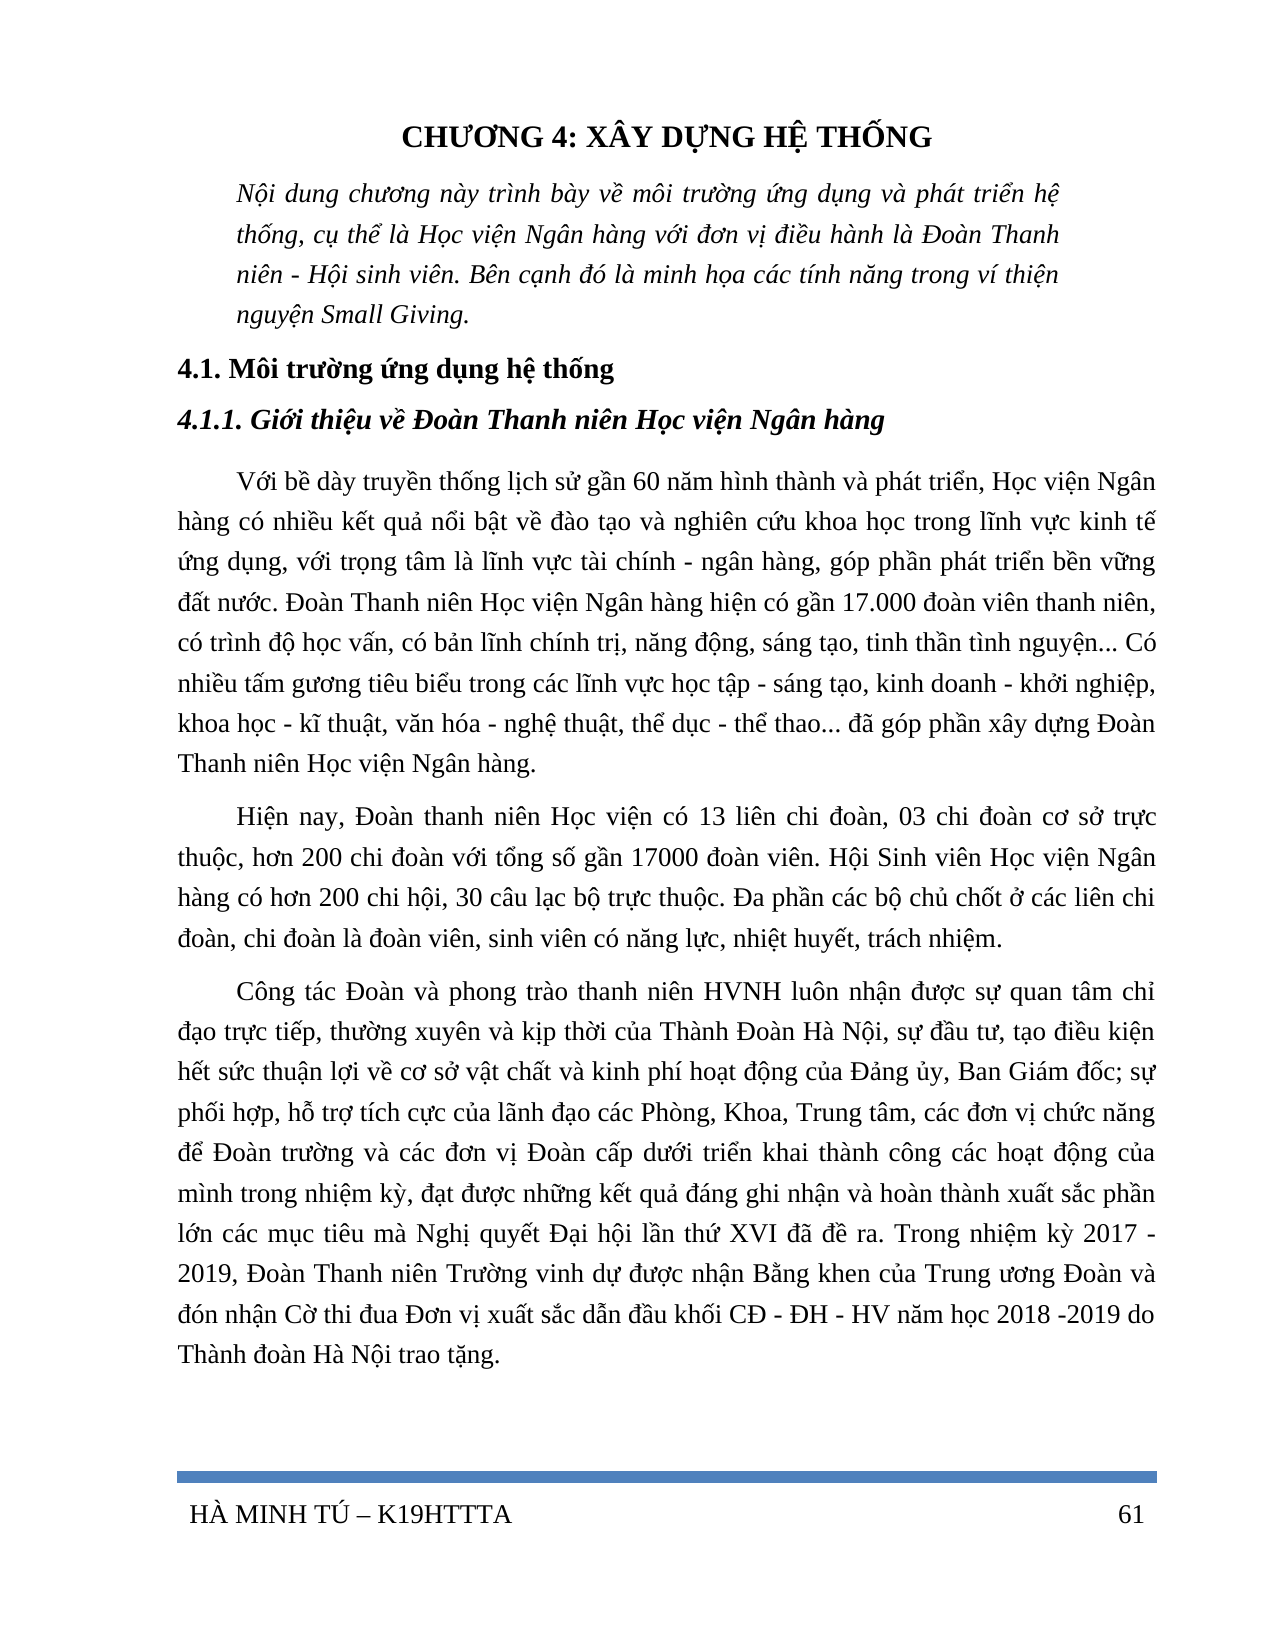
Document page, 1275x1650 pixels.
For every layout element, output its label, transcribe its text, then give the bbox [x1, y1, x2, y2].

text 4.1. Môi trường ứng dụng hệ thống [177, 351, 1157, 385]
text 4.1.1. Giới thiệu về Đoàn Thanh niên Học viện Ngân hàng [177, 402, 1157, 435]
text Hiện nay, Đoàn thanh niên Học viện có 13 liên chi đoàn, 03 chi đoàn cơ sở trực thuộc, hơn 200 chi đoàn với tổng số gần 17000 đoàn viên. Hội Sinh viên Học viện Ngân hàng có hơn 200 chi hội, 30 câu lạc bộ trực thuộc. Đa phần các bộ chủ chốt ở các liên chi đoàn, chi đoàn là đoàn viên, sinh viên có năng lực, nhiệt huyết, trách nhiệm. [177, 800, 1157, 953]
text Với bề dày truyền thống lịch sử gần 60 năm hình thành và phát triển, Học viện Ngân hàng có nhiều kết quả nổi bật về đào tạo và nghiên cứu khoa học trong lĩnh vực kinh tế ứng dụng, với trọng tâm là lĩnh vực tài chính - ngân hàng, góp phần phát triển bền vững đất nước. Đoàn Thanh niên Học viện Ngân hàng hiện có gần 17.000 đoàn viên thanh niên, có trình độ học vấn, có bản lĩnh chính trị, năng động, sáng tạo, tinh thần tình nguyện... Có nhiều tấm gương tiêu biểu trong các lĩnh vực học tập - sáng tạo, kinh doanh - khởi nghiệp, khoa học - kĩ thuật, văn hóa - nghệ thuật, thể dục - thể thao... đã góp phần xây dựng Đoàn Thanh niên Học viện Ngân hàng. [177, 464, 1157, 779]
text Nội dung chương này trình bày về môi trường ứng dụng và phát triển hệ thống, cụ thể là Học viện Ngân hàng với đơn vị điều hành là Đoàn Thanh niên - Hội sinh viên. Bên cạnh đó là minh họa các tính năng trong ví thiện nguyện Small Giving. [236, 177, 1063, 330]
text CHƯƠNG 4: XÂY DỰNG HỆ THỐNG [177, 118, 1157, 154]
text Công tác Đoàn và phong trào thanh niên HVNH luôn nhận được sự quan tâm chỉ đạo trực tiếp, thường xuyên và kịp thời của Thành Đoàn Hà Nội, sự đầu tư, tạo điều kiện hết sức thuận lợi về cơ sở vật chất và kinh phí hoạt động của Đảng ủy, Ban Giám đốc; sự phối hợp, hỗ trợ tích cực của lãnh đạo các Phòng, Khoa, Trung tâm, các đơn vị chức năng để Đoàn trường và các đơn vị Đoàn cấp dưới triển khai thành công các hoạt động của mình trong nhiệm kỳ, đạt được những kết quả đáng ghi nhận và hoàn thành xuất sắc phần lớn các mục tiêu mà Nghị quyết Đại hội lần thứ XVI đã đề ra. Trong nhiệm kỳ 2017 - 2019, Đoàn Thanh niên Trường vinh dự được nhận Bằng khen của Trung ương Đoàn và đón nhận Cờ thi đua Đơn vị xuất sắc dẫn đầu khối CĐ - ĐH - HV năm học 2018 -2019 do Thành đoàn Hà Nội trao tặng. [177, 974, 1157, 1369]
